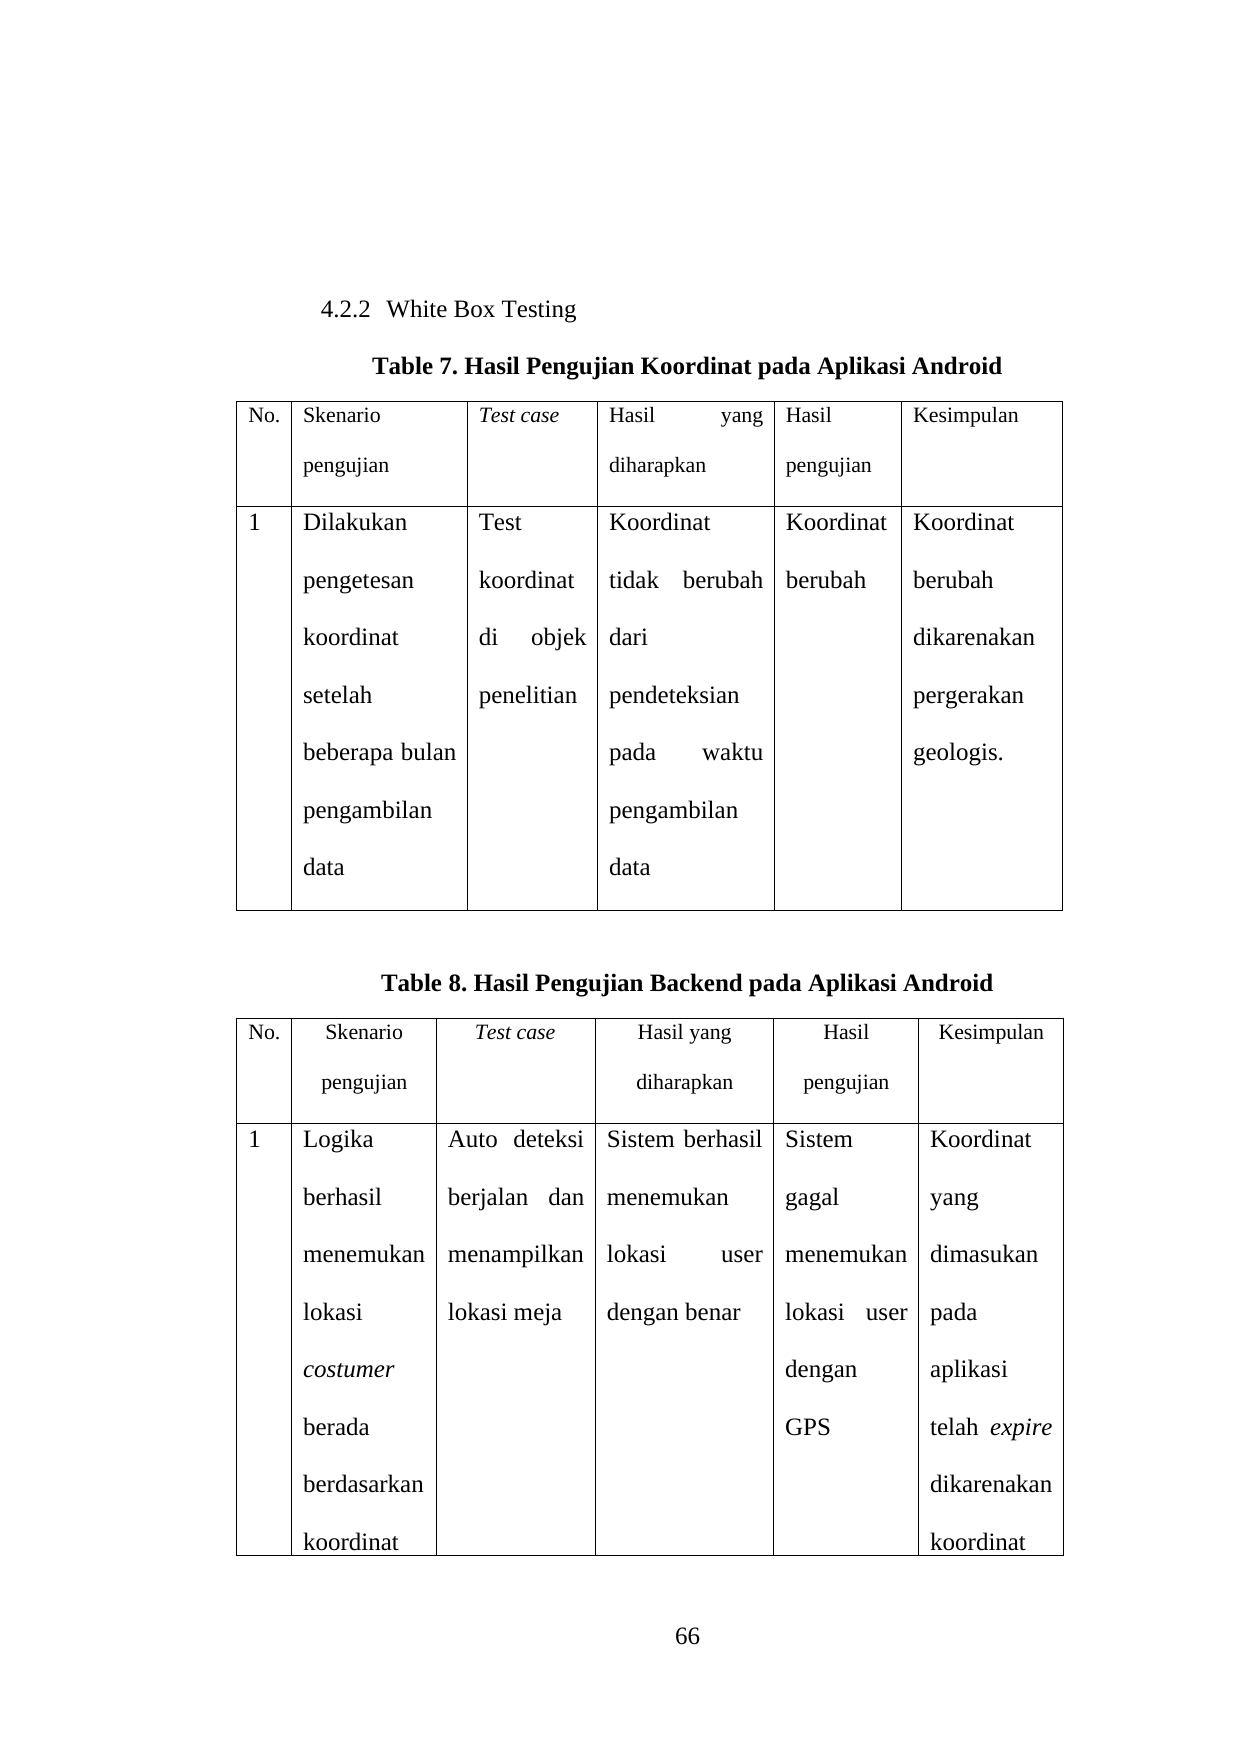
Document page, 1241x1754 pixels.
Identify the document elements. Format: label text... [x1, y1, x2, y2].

table_cell Koordinat berubah [775, 507, 901, 909]
table_cell Test koordinat di objek penelitian [468, 507, 597, 909]
table_header No. [237, 1019, 291, 1123]
table_cell Koordinat tidak berubah dari pendeteksian pada waktu pengambilan data [598, 507, 774, 909]
table_header Hasil pengujian [774, 1019, 918, 1123]
table_cell Koordinat berubah dikarenakan pergerakan geologis. [902, 507, 1062, 909]
table_cell 1 [237, 507, 291, 909]
table_header No. [237, 402, 291, 506]
table_header Hasil pengujian [775, 402, 901, 506]
text Table 8. Hasil Pengujian Backend pada Aplikasi Android [236, 968, 1063, 997]
table_header Hasil yang diharapkan [596, 1019, 773, 1123]
text White Box Testing [321, 294, 1063, 322]
table_cell Dilakukan pengetesan koordinat setelah beberapa bulan pengambilan data [292, 507, 467, 909]
table_header Kesimpulan [919, 1019, 1063, 1123]
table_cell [596, 1124, 773, 1555]
table_header Test case [437, 1019, 595, 1123]
table_header Kesimpulan [902, 402, 1062, 506]
text Table 7. Hasil Pengujian Koordinat pada Aplikasi Android [236, 351, 1063, 380]
table_header Skenario pengujian [292, 402, 467, 506]
table_cell 1 [237, 1124, 291, 1555]
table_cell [292, 1124, 436, 1555]
table_header Hasil yang diharapkan [598, 402, 774, 506]
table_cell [437, 1124, 595, 1555]
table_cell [774, 1124, 918, 1555]
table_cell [919, 1124, 1063, 1555]
table_header Skenario pengujian [292, 1019, 436, 1123]
table_header Test case [468, 402, 597, 506]
